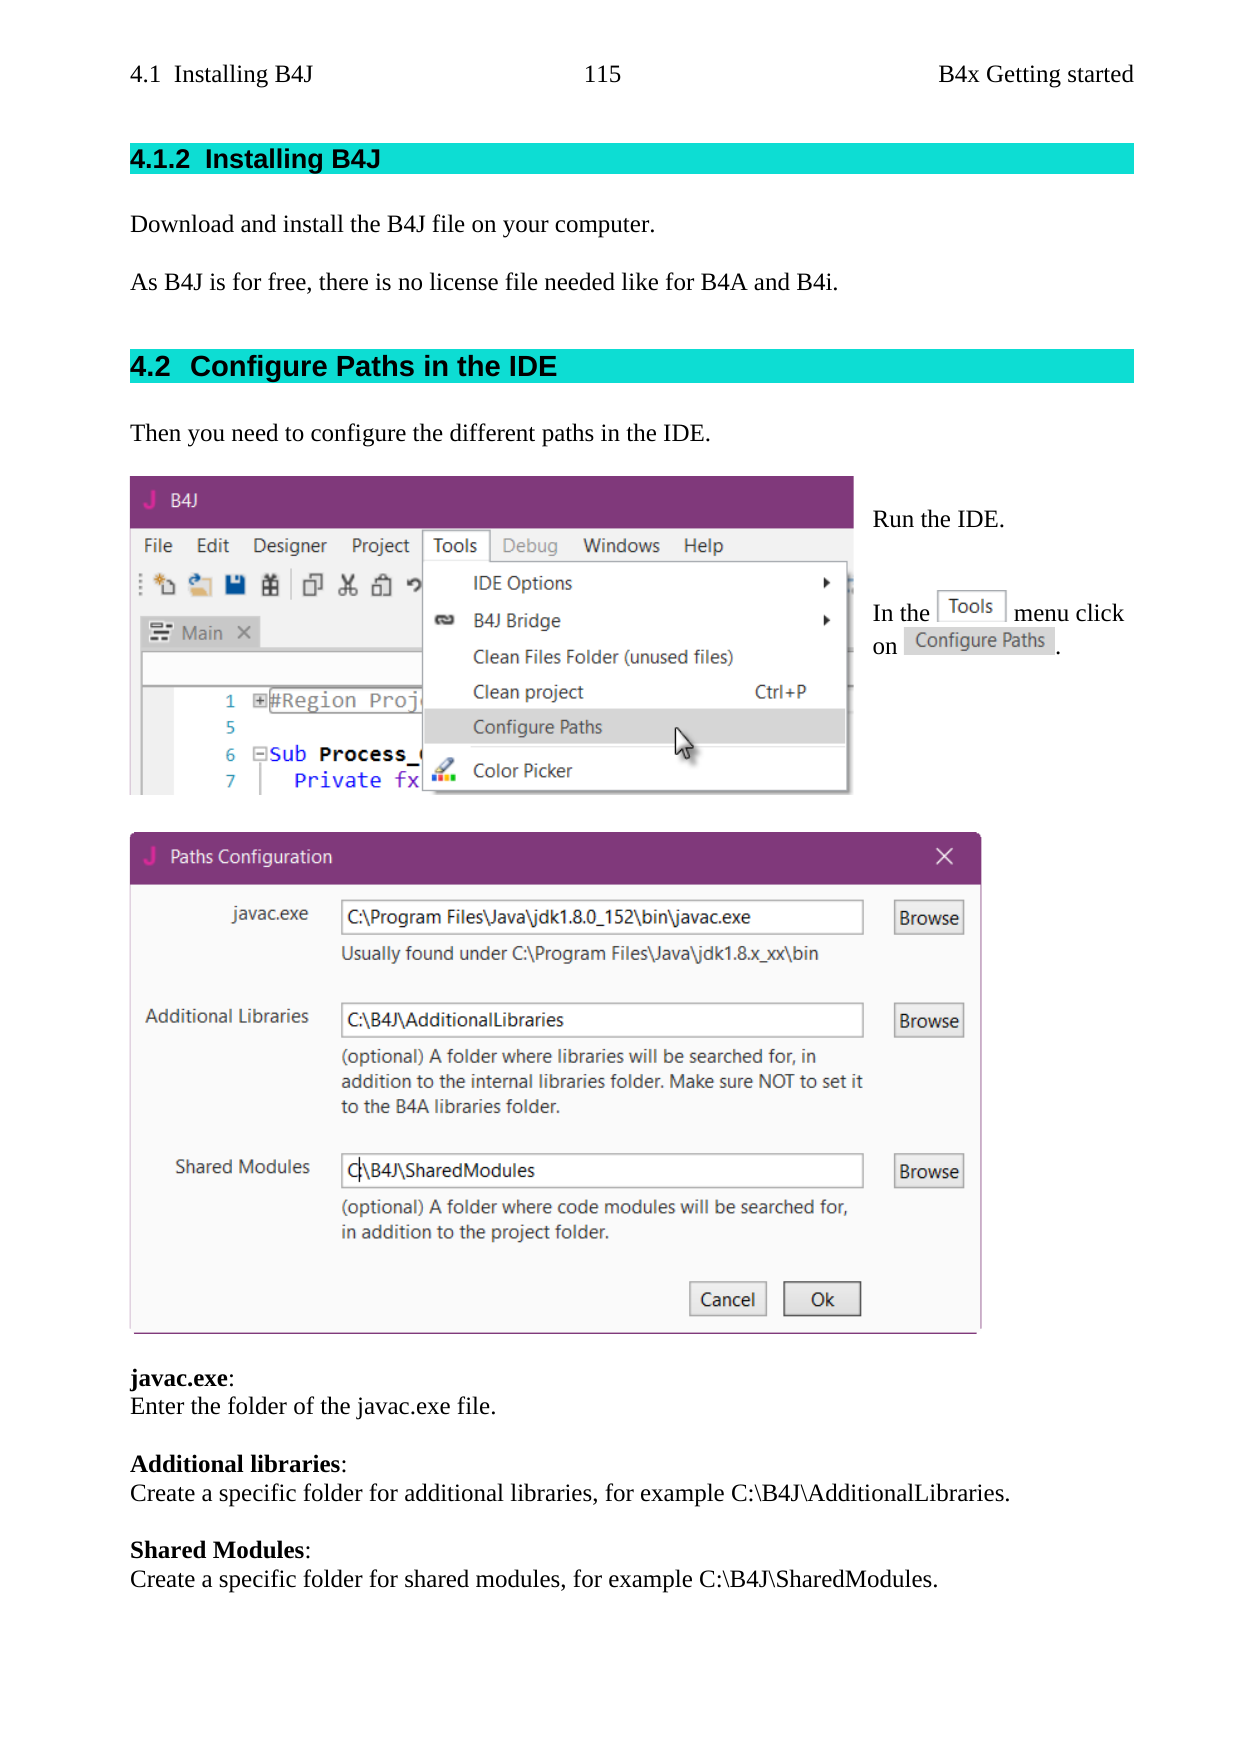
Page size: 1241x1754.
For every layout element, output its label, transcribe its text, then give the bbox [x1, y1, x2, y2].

picture [129, 832, 982, 1334]
picture [936, 590, 1008, 622]
text Create a specific folder for additional libraries, for example C:\B4J\AdditionalLibraries. [130, 1478, 1134, 1506]
text Download and install the B4J file on your computer. [130, 209, 1134, 238]
subtitle Configure Paths in the IDE [130, 349, 1134, 383]
text Shared Modules: [130, 1535, 1134, 1564]
text Run the IDE. [854, 504, 1134, 533]
picture [903, 627, 1055, 655]
text javac.exe: [130, 1363, 1134, 1391]
text Then you need to configure the different paths in the IDE. [130, 418, 1134, 447]
text Enter the folder of the javac.exe file. [130, 1391, 1134, 1420]
text As B4J is for free, there is no license file needed like for B4A and B4i. [130, 267, 1134, 296]
text Additional libraries: [130, 1449, 1134, 1478]
picture [129, 476, 854, 795]
text Create a specific folder for shared modules, for example C:\B4J\SharedModules. [130, 1564, 1134, 1593]
subtitle Installing B4J [130, 143, 1134, 174]
